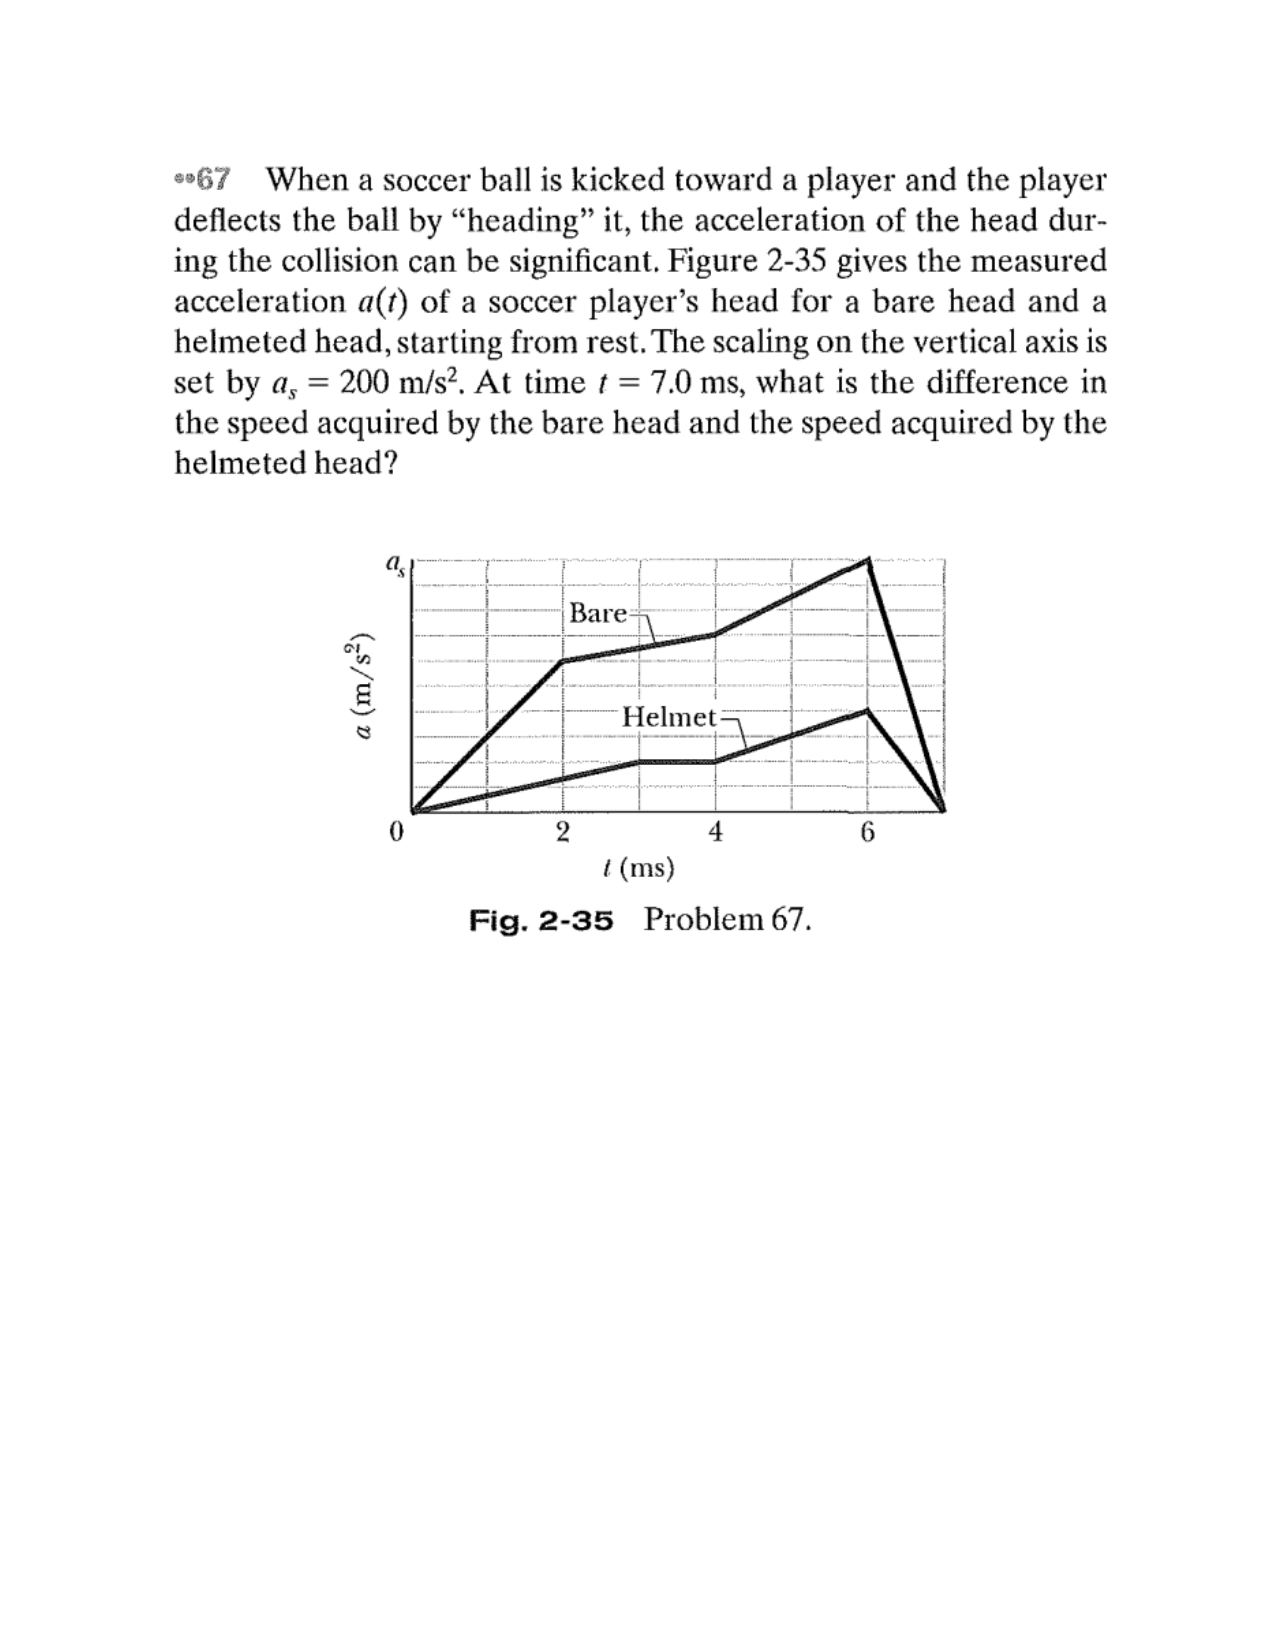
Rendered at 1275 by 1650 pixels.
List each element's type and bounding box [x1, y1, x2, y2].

picture [150, 150, 1125, 963]
